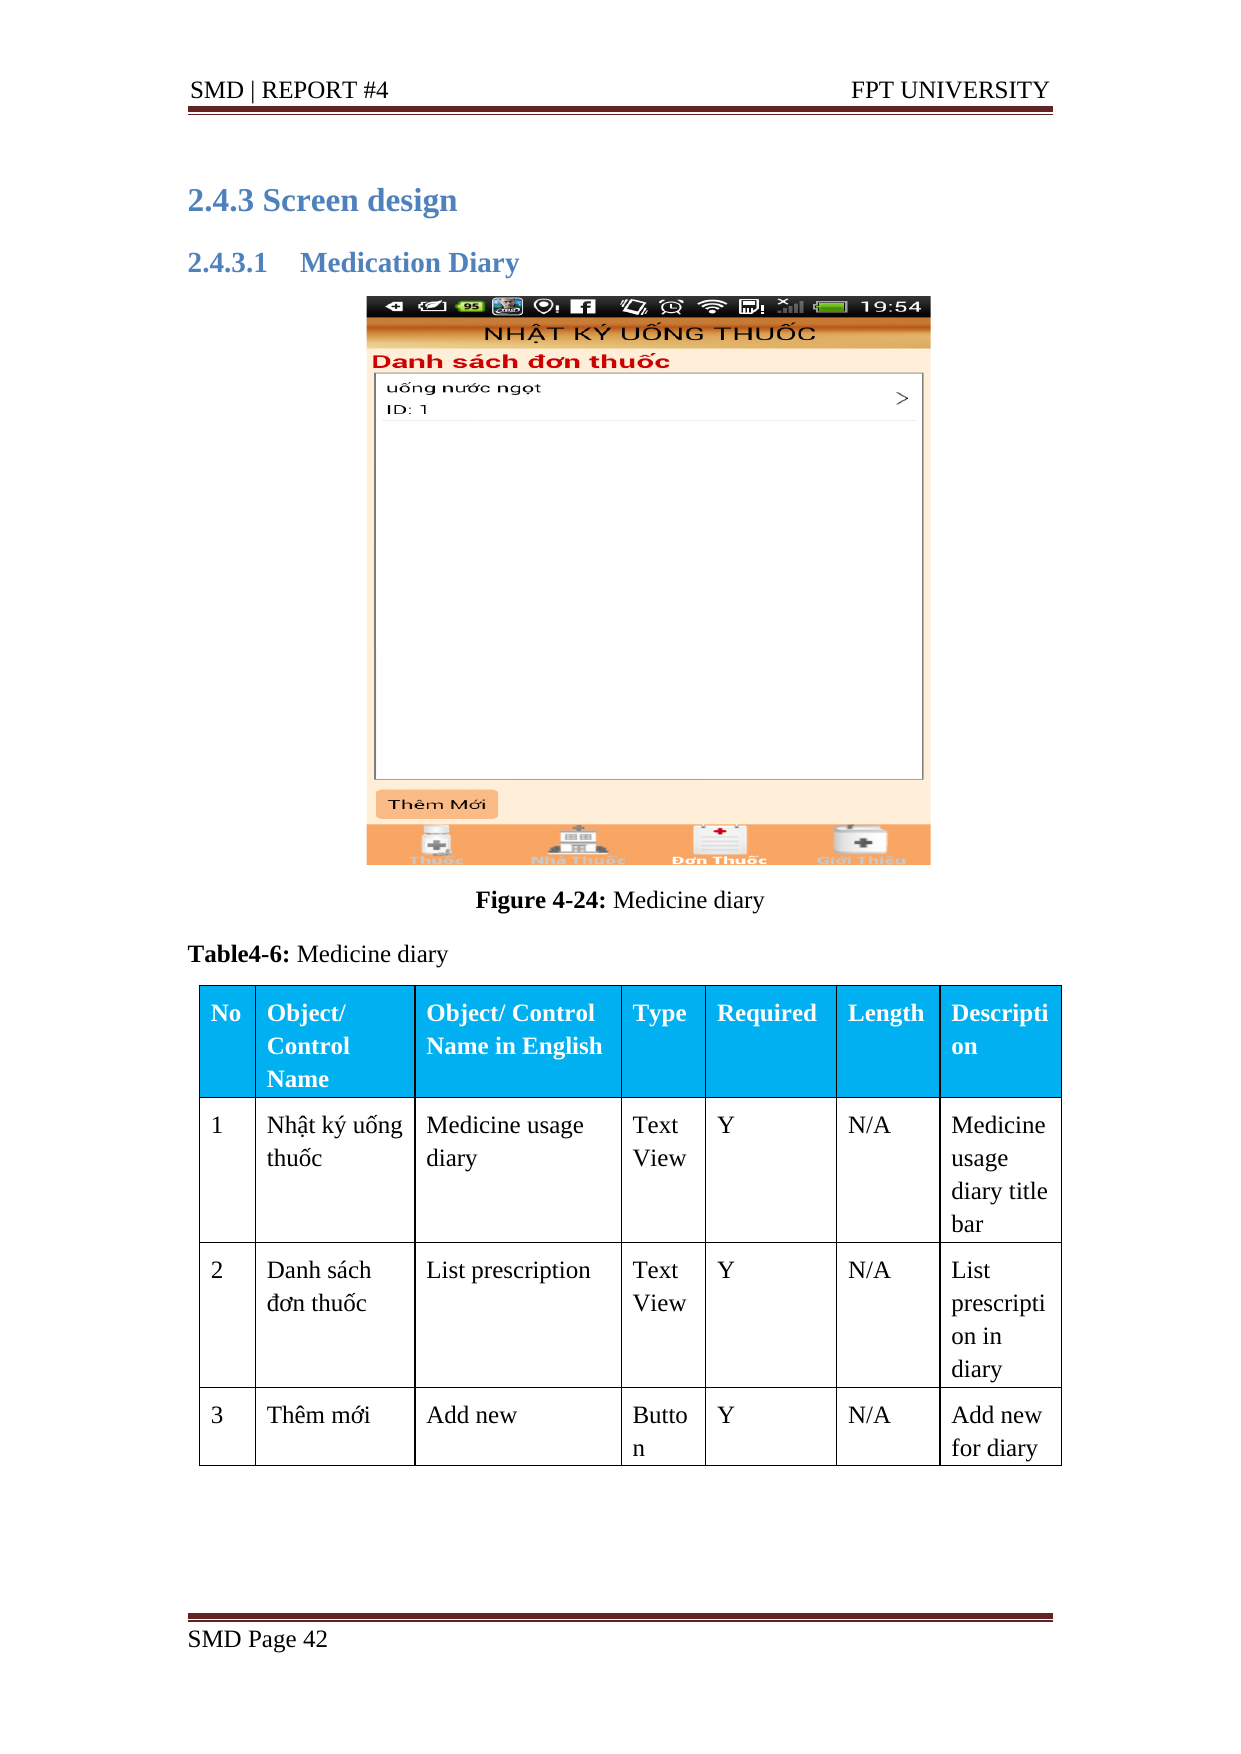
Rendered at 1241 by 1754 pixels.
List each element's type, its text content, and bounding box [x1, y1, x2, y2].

table_cell Y [706, 1243, 836, 1387]
table_cell 3 [200, 1388, 255, 1465]
table_cell Medicine usage diary [416, 1098, 621, 1242]
table_cell 1 [200, 1098, 255, 1242]
text Table4-6: Medicine diary [187, 939, 1053, 968]
table_cell Danh sách đơn thuốc [256, 1243, 414, 1387]
table_cell Add new [416, 1388, 621, 1465]
table_header Object/ Control Name [256, 986, 414, 1097]
table_cell TextView [622, 1098, 705, 1242]
subtitle Medication Diary [187, 245, 1053, 278]
table_header Type [622, 986, 705, 1097]
table_header Required [706, 986, 836, 1097]
table_cell Nhật ký uống thuốc [256, 1098, 414, 1242]
table_header No [200, 986, 255, 1097]
table_cell Medicine usage diary title bar [941, 1098, 1061, 1242]
picture [366, 296, 931, 865]
table_cell Thêm mới [256, 1388, 414, 1465]
text Figure 4-24: Medicine diary [187, 886, 1053, 914]
table_cell N/A [837, 1388, 939, 1465]
table_cell Y [706, 1388, 836, 1465]
table_cell Y [706, 1098, 836, 1242]
table_cell Add new for diary [941, 1388, 1061, 1465]
table_cell TextView [622, 1243, 705, 1387]
table_cell N/A [837, 1243, 939, 1387]
table_cell N/A [837, 1098, 939, 1242]
subtitle Screen design [187, 180, 1053, 218]
table_cell 2 [200, 1243, 255, 1387]
table_cell List prescription [416, 1243, 621, 1387]
table_header Length [837, 986, 939, 1097]
table_cell List prescription in diary [941, 1243, 1061, 1387]
table_header Description [941, 986, 1061, 1097]
table_header Object/ Control Name in English [416, 986, 621, 1097]
table_cell Button [622, 1388, 705, 1465]
